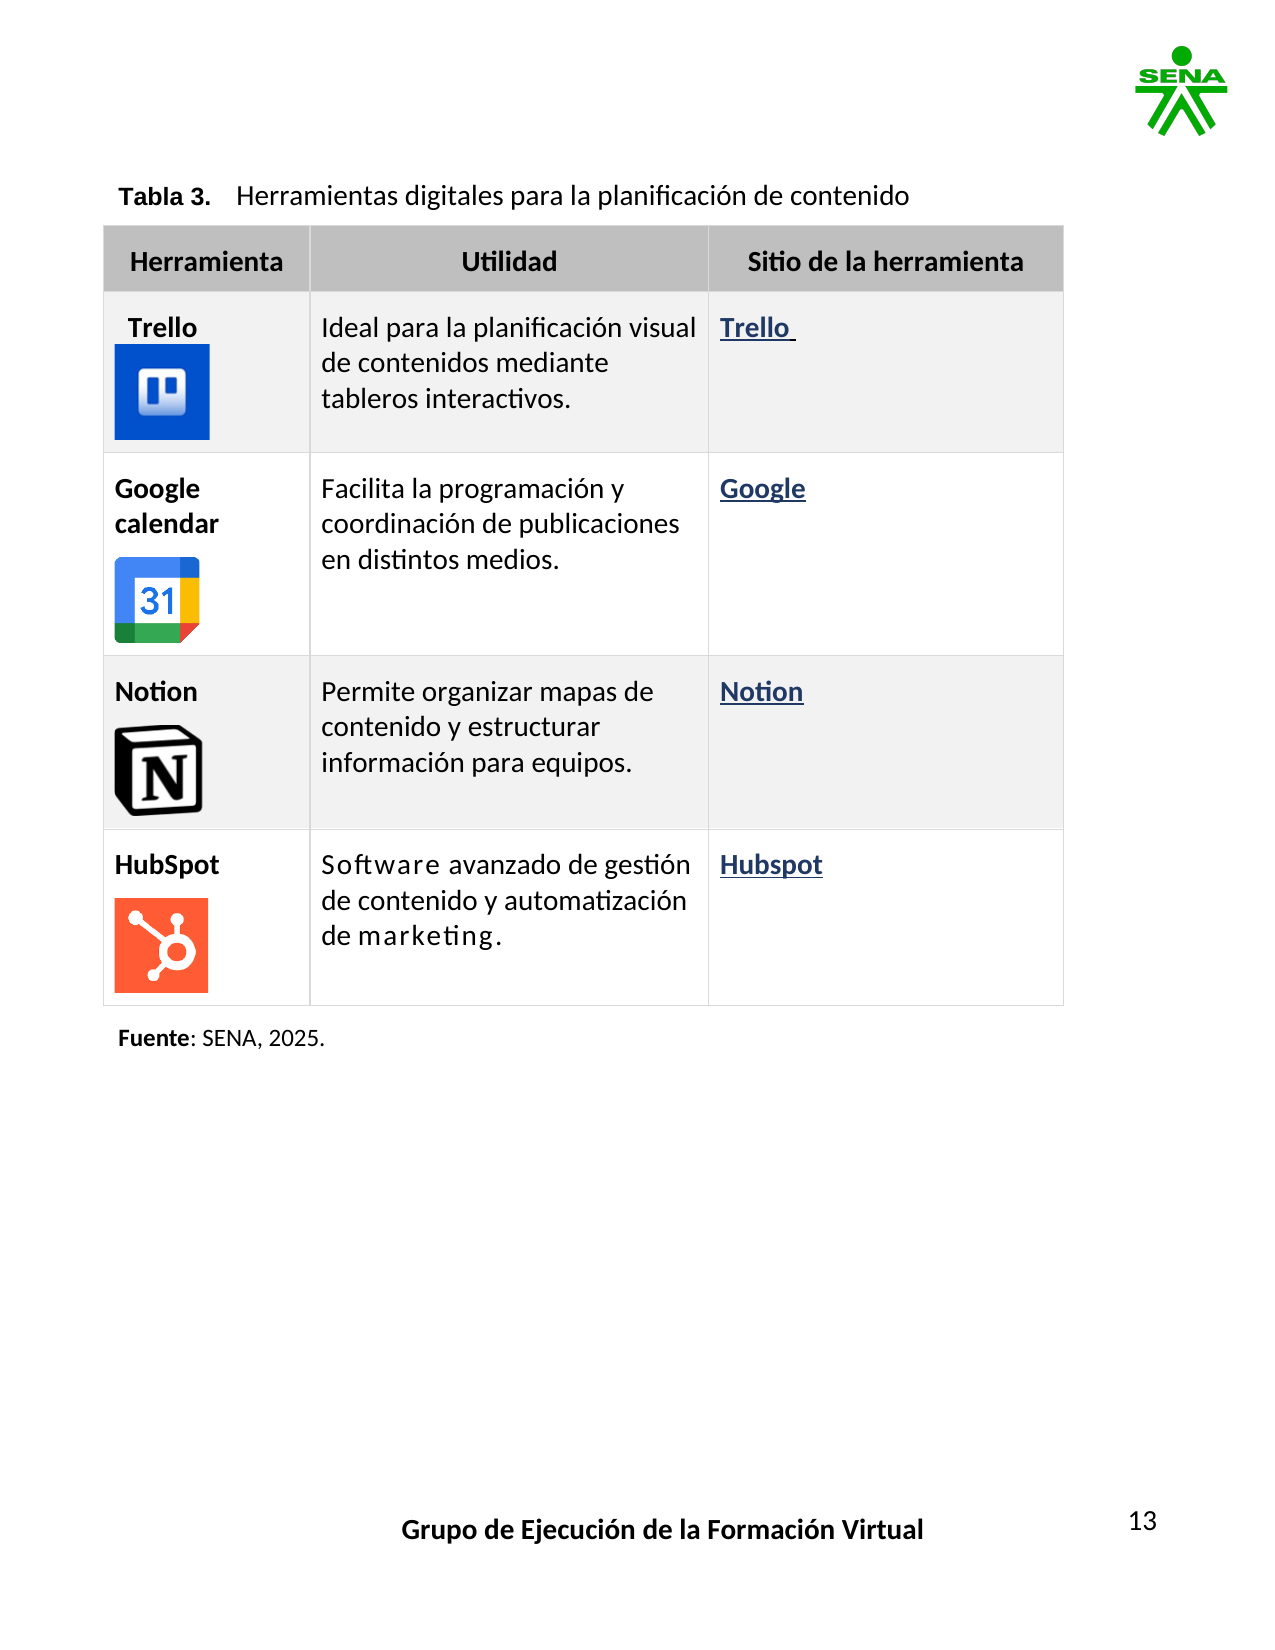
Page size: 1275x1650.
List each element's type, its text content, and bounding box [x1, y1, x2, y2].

table_cell Notion [104, 656, 309, 828]
table_cell Google calendar [104, 453, 309, 655]
table_cell Ideal para la planificación visual de contenidos mediante tableros interactivos. [311, 292, 708, 452]
table_cell Hubspot [709, 830, 1063, 1005]
table_cell Facilita la programación y coordinación de publicaciones en distintos medios. [311, 453, 708, 655]
table_cell Trello [104, 292, 309, 452]
picture [1135, 46, 1228, 136]
text Fuente: SENA, 2025. [118, 1022, 1157, 1053]
text Herramientas digitales para la planificación de contenido [118, 177, 1157, 213]
table_cell HubSpot [104, 830, 309, 1005]
table_cell Permite organizar mapas de contenido y estructurar información para equipos. [311, 656, 708, 828]
table_header Sitio de la herramienta [709, 226, 1063, 291]
picture [114, 557, 200, 643]
table_cell Trello [709, 292, 1063, 452]
picture [114, 898, 209, 993]
picture [114, 344, 210, 440]
table_header Utilidad [311, 226, 708, 291]
table_cell Notion [709, 656, 1063, 828]
table_header Herramienta [104, 226, 309, 291]
picture [114, 725, 206, 816]
table_cell Software avanzado de gestión de contenido y automatización de marketing. [311, 830, 708, 1005]
table_cell Google [709, 453, 1063, 655]
